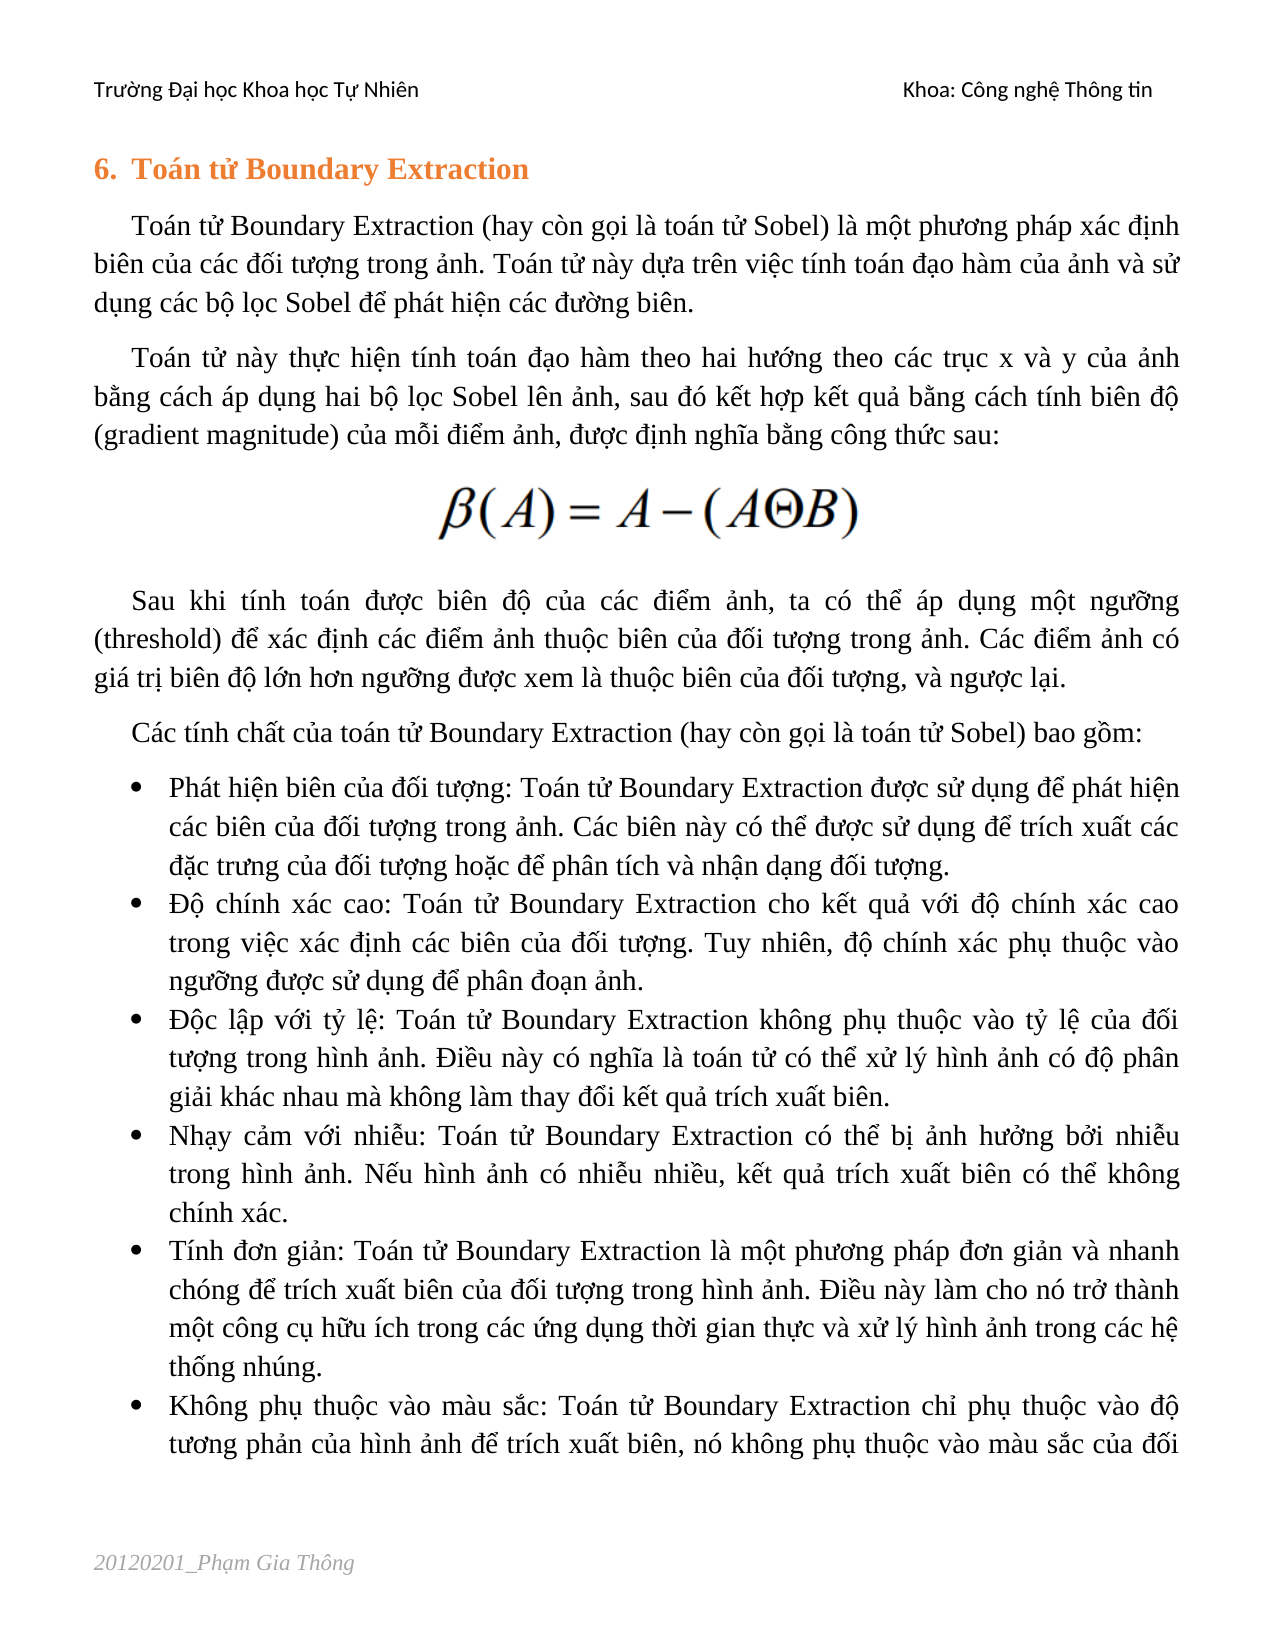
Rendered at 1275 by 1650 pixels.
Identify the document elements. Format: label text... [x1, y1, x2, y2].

list Tính đơn giản: Toán tử Boundary Extraction là một phương pháp đơn giản và nhanh chóng để trích xuất biên của đối tượng trong hình ảnh. Điều này làm cho nó trở thành một công cụ hữu ích trong các ứng dụng thời gian thực và xử lý hình ảnh trong các hệ thống nhúng. [131, 1233, 1181, 1383]
picture [408, 468, 867, 556]
text Toán tử này thực hiện tính toán đạo hàm theo hai hướng theo các trục x và y của ảnh bằng cách áp dụng hai bộ lọc Sobel lên ảnh, sau đó kết hợp kết quả bằng cách tính biên độ (gradient magnitude) của mỗi điểm ảnh, được định nghĩa bằng công thức sau: [94, 340, 1181, 451]
text Sau khi tính toán được biên độ của các điểm ảnh, ta có thể áp dụng một ngưỡng (threshold) để xác định các điểm ảnh thuộc biên của đối tượng trong ảnh. Các điểm ảnh có giá trị biên độ lớn hơn ngưỡng được xem là thuộc biên của đối tượng, và ngược lại. [94, 583, 1181, 693]
list Độ chính xác cao: Toán tử Boundary Extraction cho kết quả với độ chính xác cao trong việc xác định các biên của đối tượng. Tuy nhiên, độ chính xác phụ thuộc vào ngưỡng được sử dụng để phân đoạn ảnh. [131, 886, 1181, 997]
text Toán tử Boundary Extraction (hay còn gọi là toán tử Sobel) là một phương pháp xác định biên của các đối tượng trong ảnh. Toán tử này dựa trên việc tính toán đạo hàm của ảnh và sử dụng các bộ lọc Sobel để phát hiện các đường biên. [94, 208, 1181, 318]
list Độc lập với tỷ lệ: Toán tử Boundary Extraction không phụ thuộc vào tỷ lệ của đối tượng trong hình ảnh. Điều này có nghĩa là toán tử có thể xử lý hình ảnh có độ phân giải khác nhau mà không làm thay đổi kết quả trích xuất biên. [131, 1002, 1181, 1113]
list Toán tử Boundary Extraction [94, 150, 1181, 186]
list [131, 1388, 1181, 1460]
list Phát hiện biên của đối tượng: Toán tử Boundary Extraction được sử dụng để phát hiện các biên của đối tượng trong ảnh. Các biên này có thể được sử dụng để trích xuất các đặc trưng của đối tượng hoặc để phân tích và nhận dạng đối tượng. [131, 770, 1181, 881]
text Các tính chất của toán tử Boundary Extraction (hay còn gọi là toán tử Sobel) bao gồm: [94, 715, 1181, 749]
list Nhạy cảm với nhiễu: Toán tử Boundary Extraction có thể bị ảnh hưởng bởi nhiễu trong hình ảnh. Nếu hình ảnh có nhiễu nhiều, kết quả trích xuất biên có thể không chính xác. [131, 1118, 1181, 1228]
